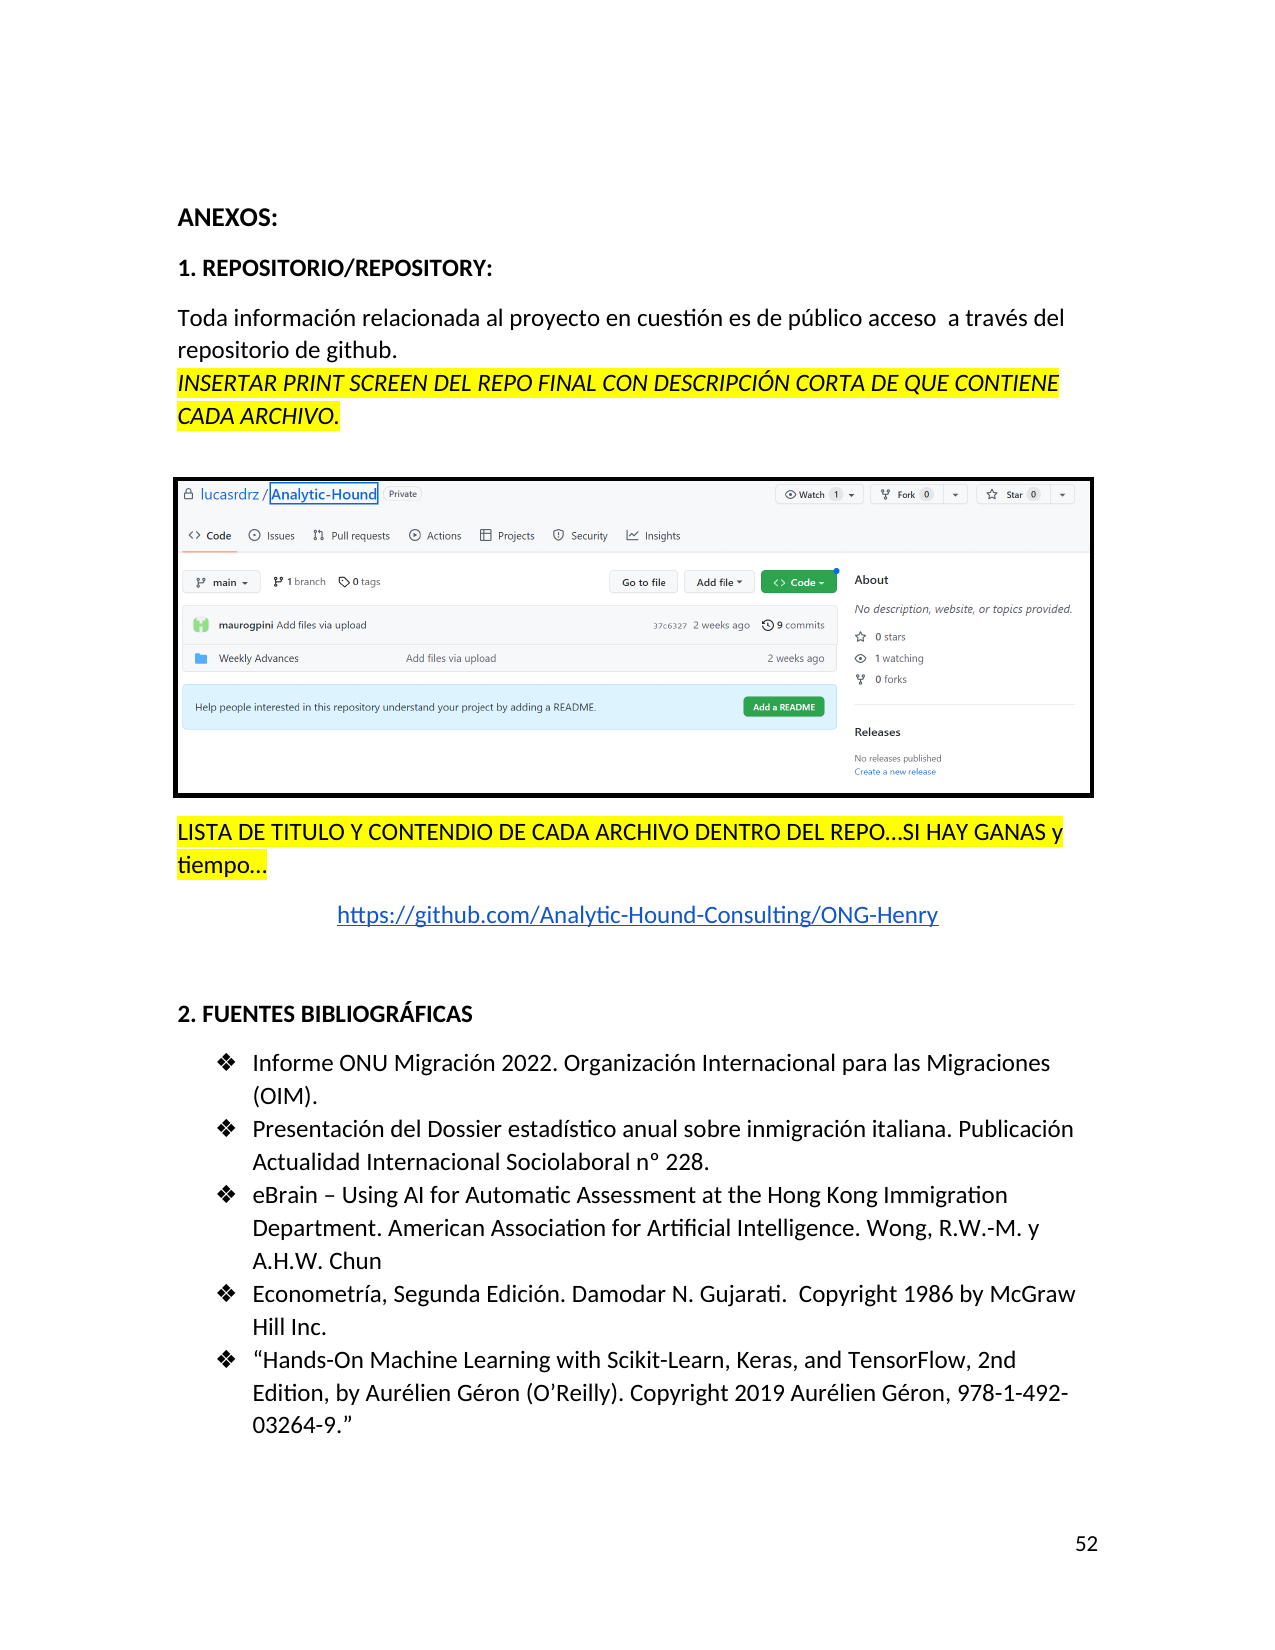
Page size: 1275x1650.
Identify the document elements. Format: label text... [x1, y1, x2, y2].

list Informe ONU Migración 2022. Organización Internacional para las Migraciones (OIM). [215, 1048, 1098, 1111]
text ANEXOS: [177, 200, 1098, 233]
list eBrain – Using AI for Automatic Assessment at the Hong Kong Immigration Department. American Association for Artificial Intelligence. Wong, R.W.-M. y A.H.W. Chun [215, 1179, 1098, 1276]
list Presentación del Dossier estadístico anual sobre inmigración italiana. Publicación Actualidad Internacional Sociolaboral nº 228. [215, 1113, 1098, 1177]
text 2. FUENTES BIBLIOGRÁFICAS [177, 998, 1098, 1028]
list “Hands-On Machine Learning with Scikit-Learn, Keras, and TensorFlow, 2nd Edition, by Aurélien Géron (O’Reilly). Copyright 2019 Aurélien Géron, 978-1-492-03264-9.” [215, 1344, 1098, 1440]
picture [178, 481, 1090, 793]
text https://github.com/Analytic-Hound-Consulting/ONG-Henry [177, 899, 1098, 929]
list Econometría, Segunda Edición. Damodar N. Gujarati. Copyright 1986 by McGraw Hill Inc. [215, 1278, 1098, 1341]
text 1. REPOSITORIO/REPOSITORY: [177, 252, 1098, 283]
